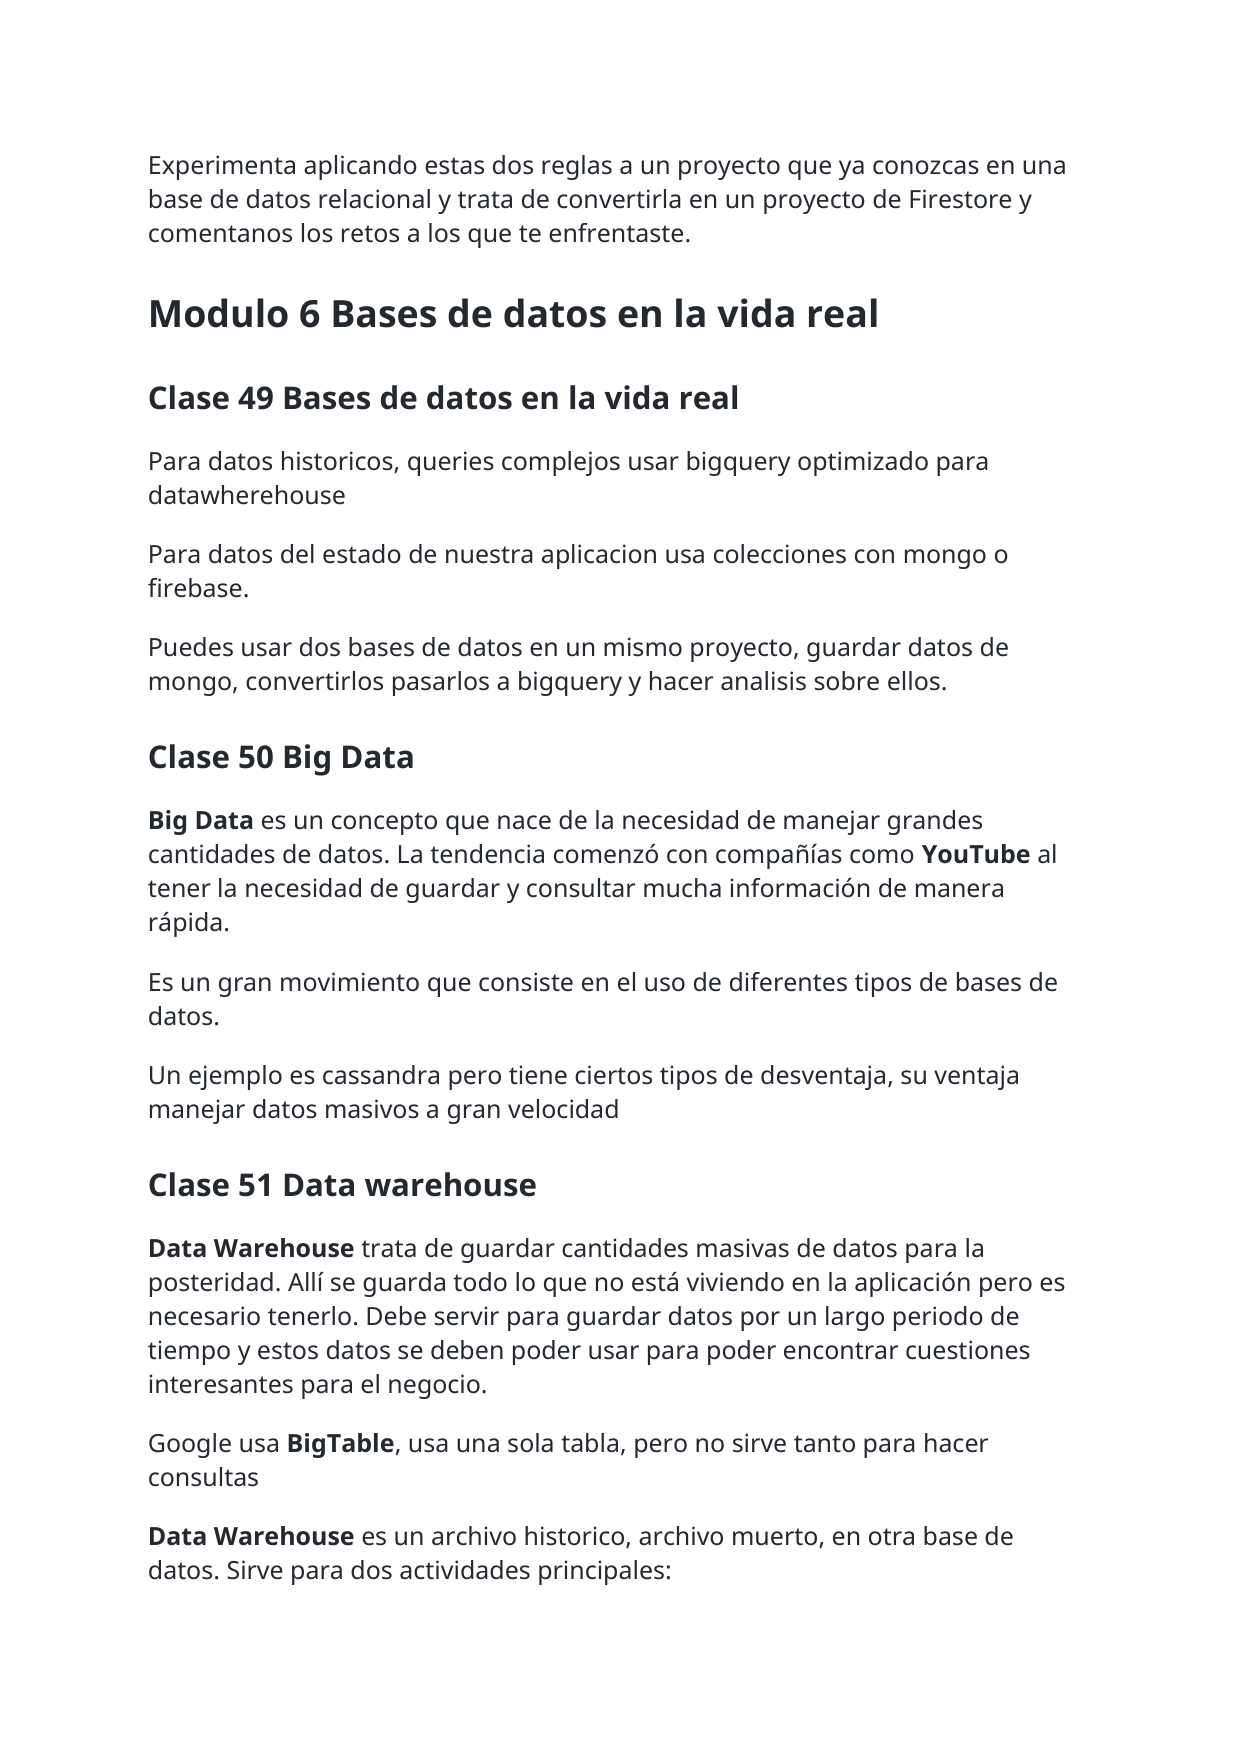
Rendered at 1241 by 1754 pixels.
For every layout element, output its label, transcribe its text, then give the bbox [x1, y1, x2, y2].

text Clase 49 Bases de datos en la vida real [148, 376, 1093, 418]
text Data Warehouse trata de guardar cantidades masivas de datos para la posteridad. Allí se guarda todo lo que no está viviendo en la aplicación pero es necesario tenerlo. Debe servir para guardar datos por un largo periodo de tiempo y estos datos se deben poder usar para poder encontrar cuestiones interesantes para el negocio. [148, 1231, 1093, 1401]
text Google usa BigTable, usa una sola tabla, pero no sirve tanto para hacer consultas [148, 1426, 1093, 1494]
text Para datos del estado de nuestra aplicacion usa colecciones con mongo o firebase. [148, 537, 1093, 605]
text Es un gran movimiento que consiste en el uso de diferentes tipos de bases de datos. [148, 964, 1093, 1032]
text Clase 51 Data warehouse [148, 1163, 1093, 1206]
text Clase 50 Big Data [148, 735, 1093, 778]
text Experimenta aplicando estas dos reglas a un proyecto que ya conozcas en una base de datos relacional y trata de convertirla en un proyecto de Firestore y comentanos los retos a los que te enfrentaste. [148, 148, 1093, 250]
text Un ejemplo es cassandra pero tiene ciertos tipos de desventaja, su ventaja manejar datos masivos a gran velocidad [148, 1057, 1093, 1125]
text Big Data es un concepto que nace de la necesidad de manejar grandes cantidades de datos. La tendencia comenzó con compañías como YouTube al tener la necesidad de guardar y consultar mucha información de manera rápida. [148, 803, 1093, 939]
text Data Warehouse es un archivo historico, archivo muerto, en otra base de datos. Sirve para dos actividades principales: [148, 1519, 1093, 1587]
text Modulo 6 Bases de datos en la vida real [148, 287, 1093, 338]
text Puedes usar dos bases de datos en un mismo proyecto, guardar datos de mongo, convertirlos pasarlos a bigquery y hacer analisis sobre ellos. [148, 630, 1093, 698]
text Para datos historicos, queries complejos usar bigquery optimizado para datawherehouse [148, 443, 1093, 512]
